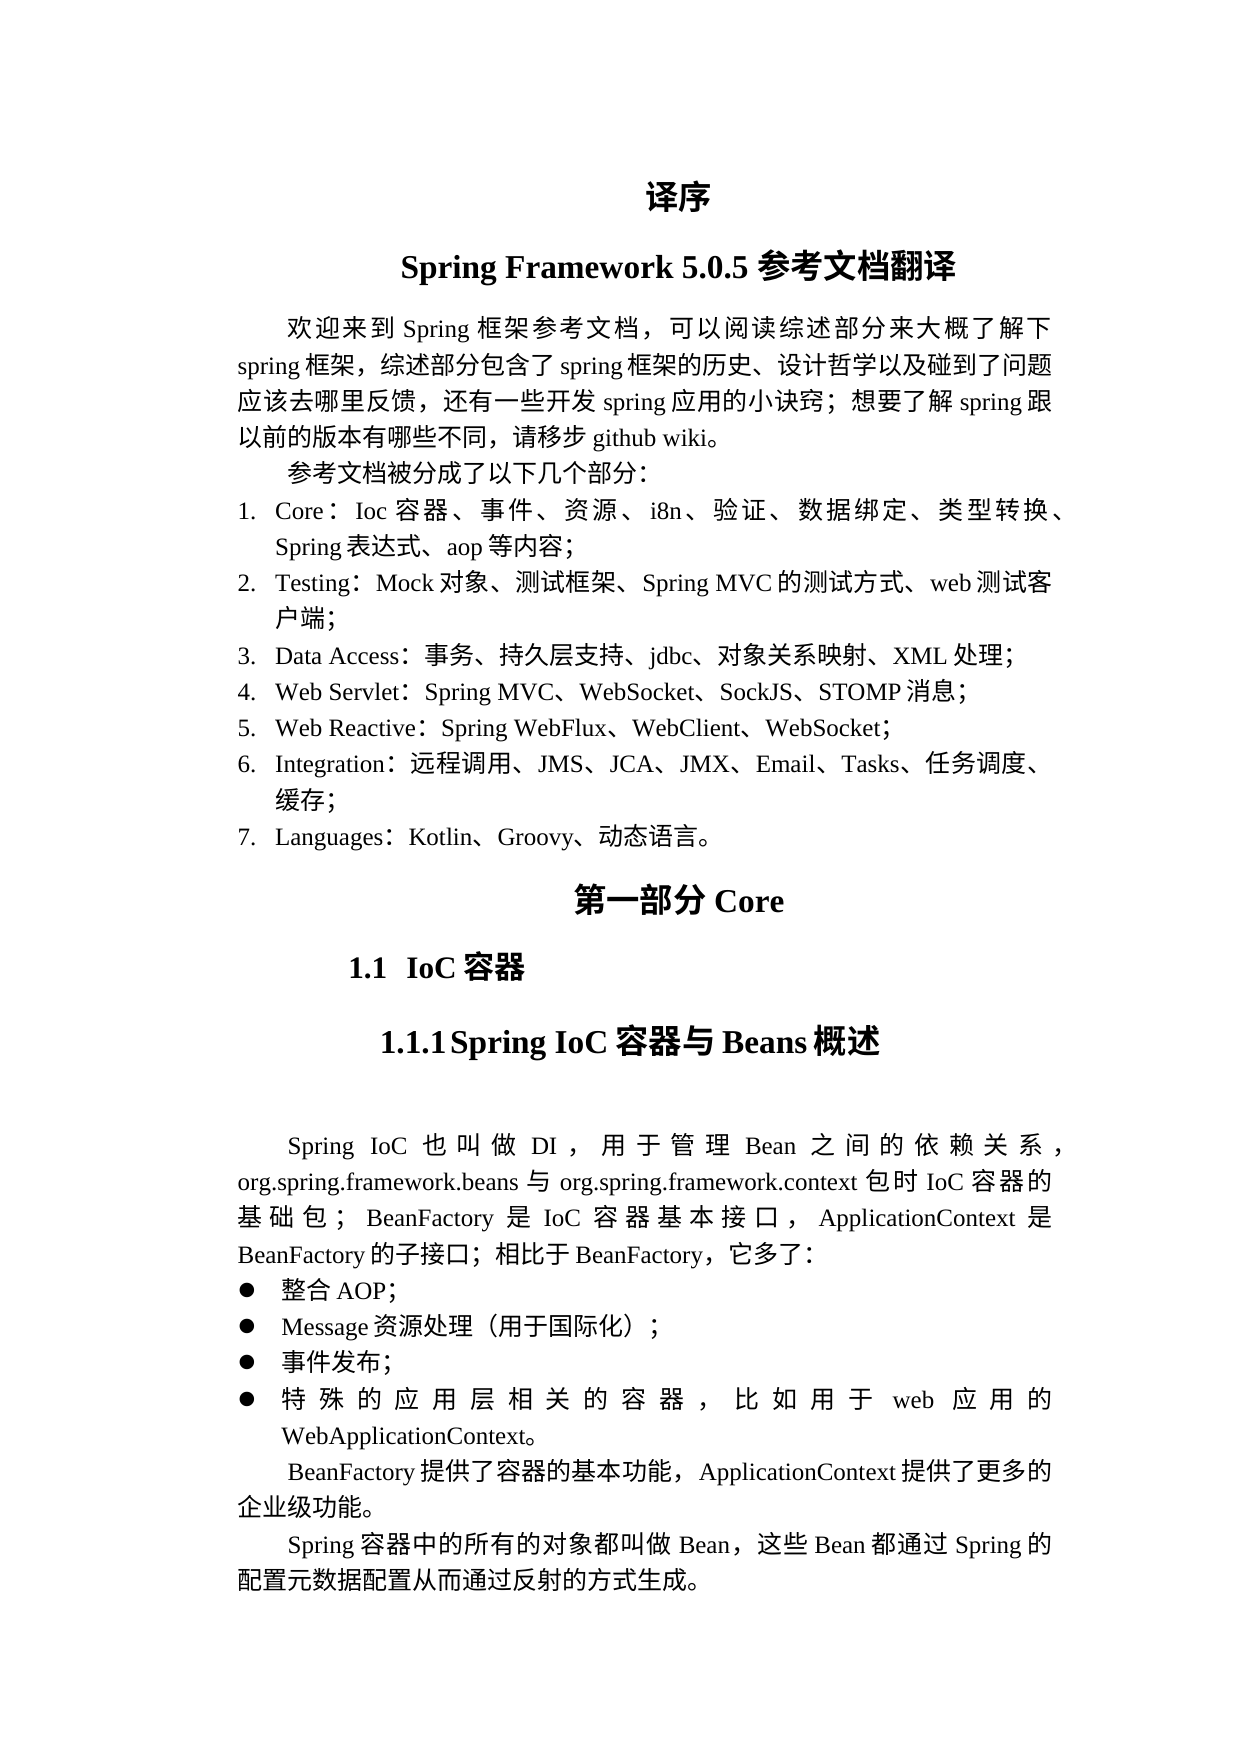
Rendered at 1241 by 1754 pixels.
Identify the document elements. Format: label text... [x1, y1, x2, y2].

list 整合AOP； [237, 1270, 1053, 1307]
subtitle Spring IoC容器与Beans概述 [312, 1015, 1053, 1063]
list Core：Ioc容器、事件、资源、i8n、验证、数据绑定、类型转换、Spring表达式、aop等内容； [237, 490, 1053, 563]
list Testing：Mock对象、测试框架、Spring MVC的测试方式、web测试客户端； [237, 563, 1053, 635]
text BeanFactory提供了容器的基本功能，ApplicationContext提供了更多的企业级功能。 [237, 1452, 1053, 1524]
list 特殊的应用层相关的容器，比如用于web应用的WebApplicationContext。 [237, 1379, 1053, 1452]
text Spring IoC也叫做DI，用于管理Bean之间的依赖关系，org.spring.framework.beans与org.spring.framework.context包时IoC容器的基础包；BeanFactory是IoC容器基本接口，ApplicationContext是BeanFactory的子接口；相比于BeanFactory，它多了： [237, 1125, 1053, 1270]
list Integration：远程调用、JMS、JCA、JMX、Email、Tasks、任务调度、缓存； [237, 744, 1053, 816]
list 事件发布； [237, 1343, 1053, 1379]
text 欢迎来到Spring框架参考文档，可以阅读综述部分来大概了解下spring框架，综述部分包含了spring框架的历史、设计哲学以及碰到了问题应该去哪里反馈，还有一些开发spring应用的小诀窍；想要了解spring跟以前的版本有哪些不同，请移步github wiki。 [237, 309, 1053, 454]
subtitle IoC容器 [285, 943, 1053, 988]
list Languages：Kotlin、Groovy、动态语言。 [237, 816, 1053, 853]
list Web Servlet：Spring MVC、WebSocket、SockJS、STOMP消息； [237, 671, 1053, 708]
text 参考文档被分成了以下几个部分： [237, 454, 1053, 490]
list Web Reactive：Spring WebFlux、WebClient、WebSocket； [237, 708, 1053, 744]
text Spring容器中的所有的对象都叫做Bean，这些Bean都通过Spring的配置元数据配置从而通过反射的方式生成。 [237, 1524, 1053, 1597]
subtitle 译序 [237, 171, 1053, 219]
subtitle 第一部分 Core [237, 873, 1053, 922]
list Data Access：事务、持久层支持、jdbc、对象关系映射、XML处理； [237, 635, 1053, 671]
list Message资源处理（用于国际化）； [237, 1307, 1053, 1343]
subtitle Spring Framework 5.0.5 参考文档翻译 [237, 240, 1053, 288]
